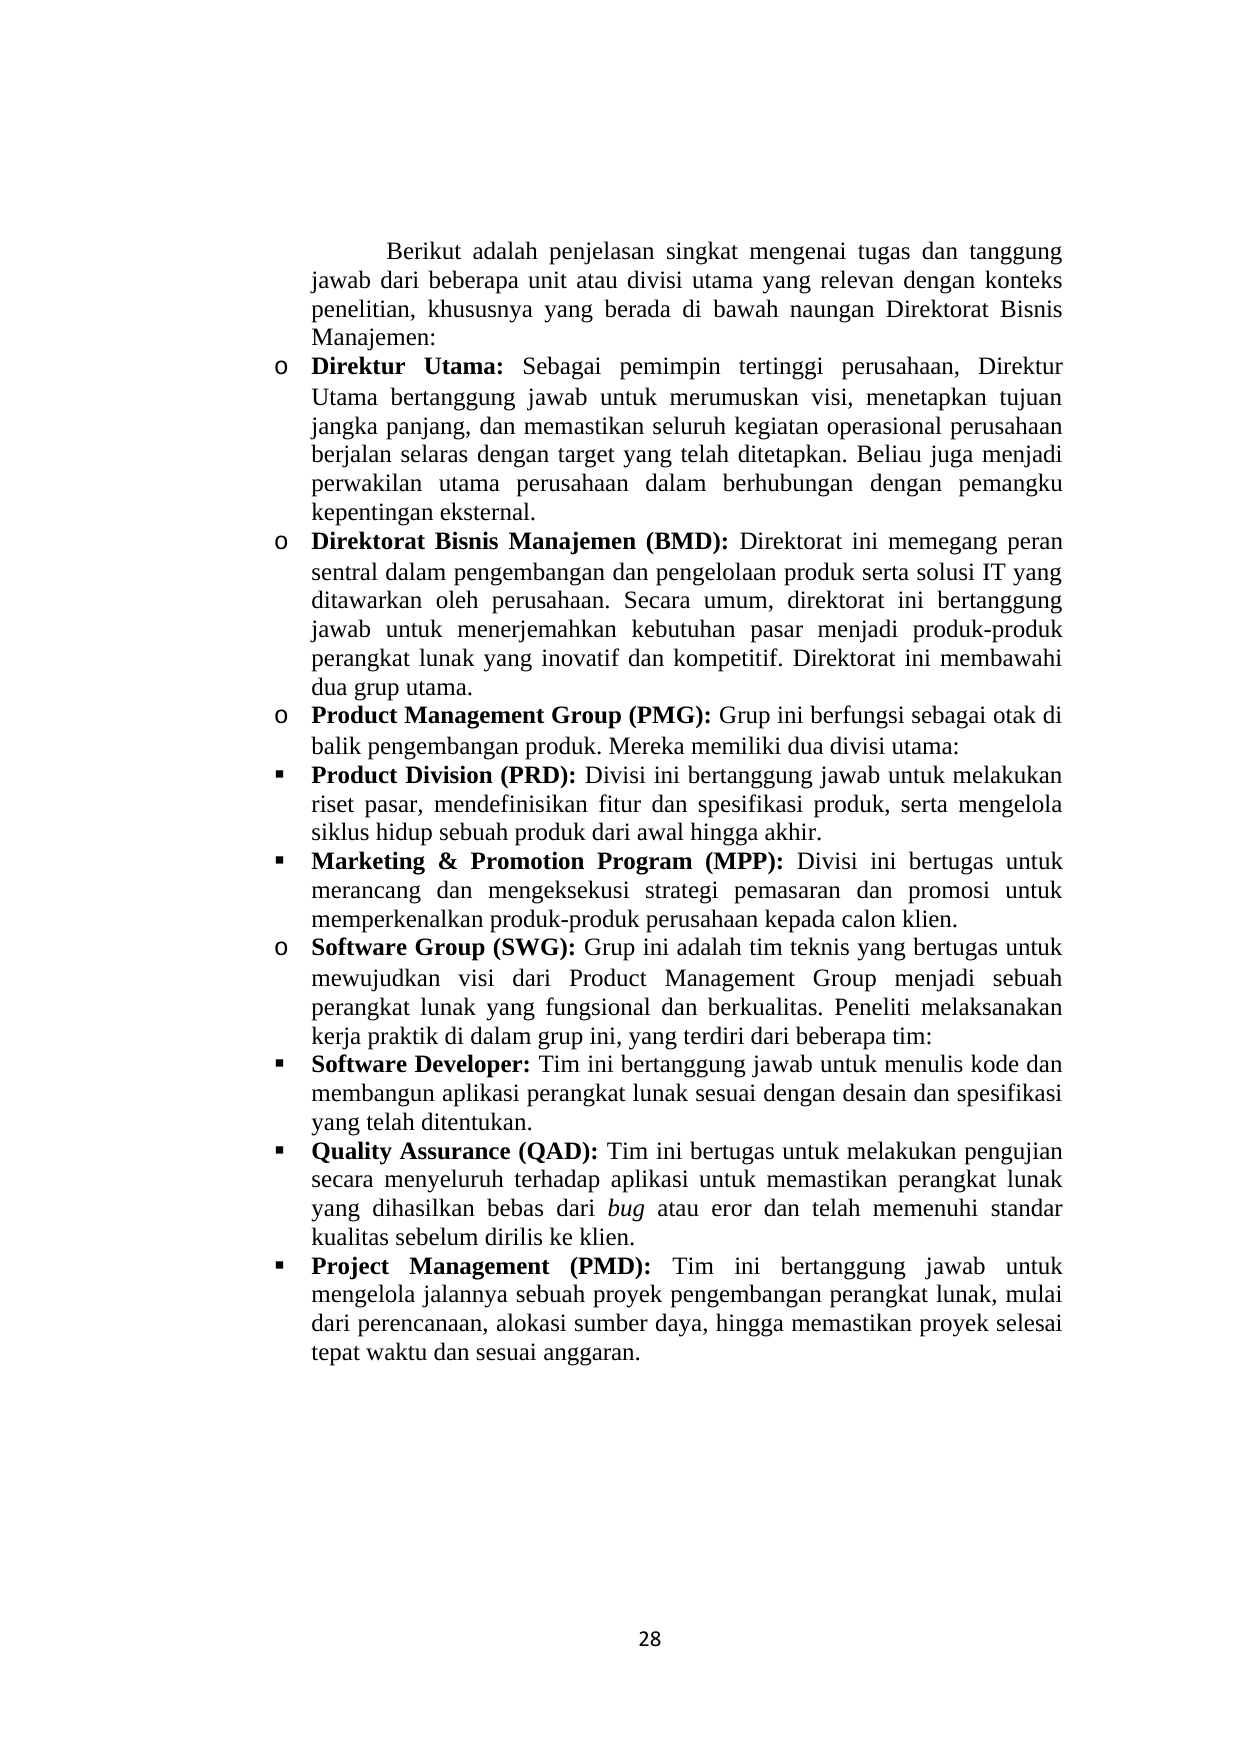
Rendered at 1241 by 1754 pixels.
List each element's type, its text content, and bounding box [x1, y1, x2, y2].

list Software Developer: Tim ini bertanggung jawab untuk menulis kode dan membangun aplikasi perangkat lunak sesuai dengan desain dan spesifikasi yang telah ditentukan. [274, 1049, 1063, 1136]
list Project Management (PMD): Tim ini bertanggung jawab untuk mengelola jalannya sebuah proyek pengembangan perangkat lunak, mulai dari perencanaan, alokasi sumber daya, hingga memastikan proyek selesai tepat waktu dan sesuai anggaran. [274, 1251, 1063, 1366]
list Product Division (PRD): Divisi ini bertanggung jawab untuk melakukan riset pasar, mendefinisikan fitur dan spesifikasi produk, serta mengelola siklus hidup sebuah produk dari awal hingga akhir. [274, 760, 1063, 846]
text Berikut adalah penjelasan singkat mengenai tugas dan tanggung jawab dari beberapa unit atau divisi utama yang relevan dengan konteks penelitian, khususnya yang berada di bawah naungan Direktorat Bisnis Manajemen: [311, 236, 1063, 351]
list Direktorat Bisnis Manajemen (BMD): Direktorat ini memegang peran sentral dalam pengembangan dan pengelolaan produk serta solusi IT yang ditawarkan oleh perusahaan. Secara umum, direktorat ini bertanggung jawab untuk menerjemahkan kebutuhan pasar menjadi produk-produk perangkat lunak yang inovatif dan kompetitif. Direktorat ini membawahi dua grup utama. [274, 526, 1063, 700]
list Quality Assurance (QAD): Tim ini bertugas untuk melakukan pengujian secara menyeluruh terhadap aplikasi untuk memastikan perangkat lunak yang dihasilkan bebas dari bug atau eror dan telah memenuhi standar kualitas sebelum dirilis ke klien. [274, 1136, 1063, 1251]
list Product Management Group (PMG): Grup ini berfungsi sebagai otak di balik pengembangan produk. Mereka memiliki dua divisi utama: [274, 700, 1063, 760]
list Software Group (SWG): Grup ini adalah tim teknis yang bertugas untuk mewujudkan visi dari Product Management Group menjadi sebuah perangkat lunak yang fungsional dan berkualitas. Peneliti melaksanakan kerja praktik di dalam grup ini, yang terdiri dari beberapa tim: [274, 932, 1063, 1049]
list Marketing & Promotion Program (MPP): Divisi ini bertugas untuk merancang dan mengeksekusi strategi pemasaran dan promosi untuk memperkenalkan produk-produk perusahaan kepada calon klien. [274, 846, 1063, 932]
list Direktur Utama: Sebagai pemimpin tertinggi perusahaan, Direktur Utama bertanggung jawab untuk merumuskan visi, menetapkan tujuan jangka panjang, dan memastikan seluruh kegiatan operasional perusahaan berjalan selaras dengan target yang telah ditetapkan. Beliau juga menjadi perwakilan utama perusahaan dalam berhubungan dengan pemangku kepentingan eksternal. [274, 351, 1063, 526]
